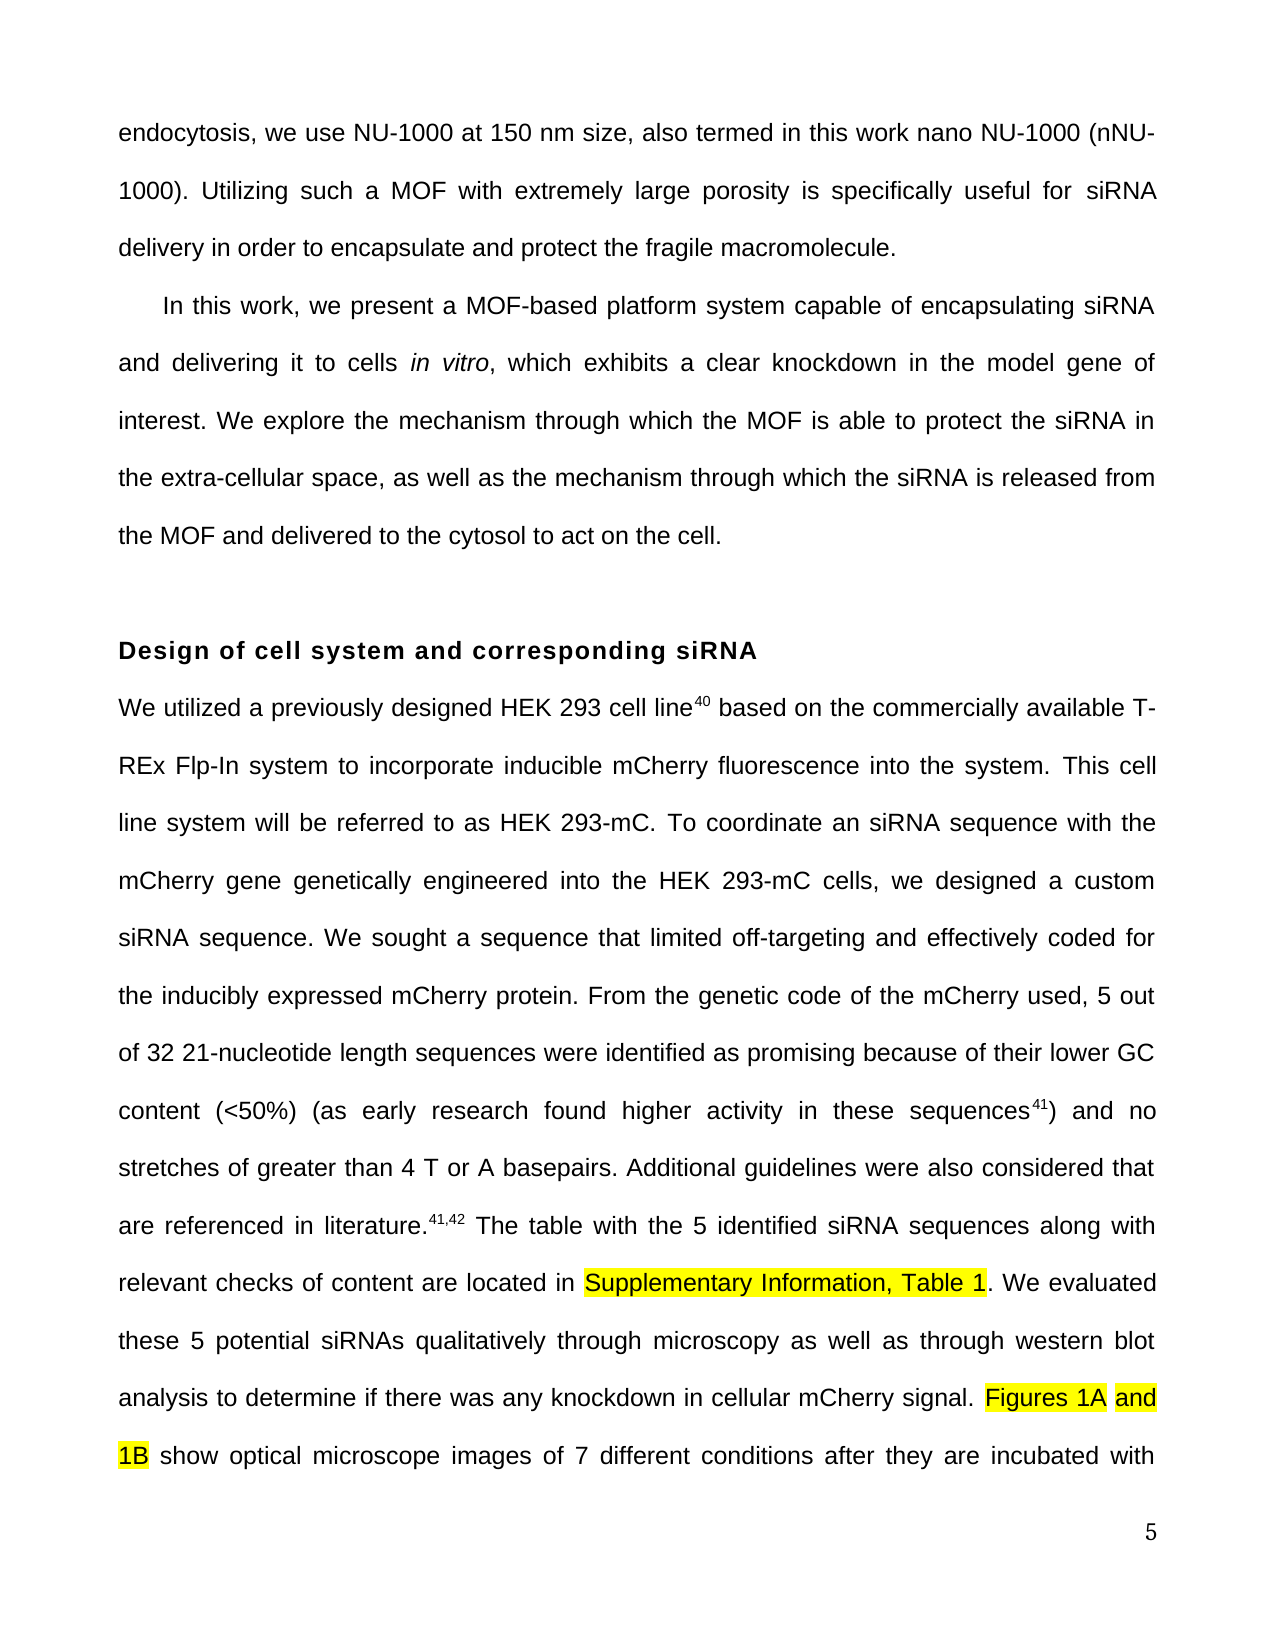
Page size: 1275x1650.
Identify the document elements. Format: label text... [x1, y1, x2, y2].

subtitle Design of cell system and corresponding siRNA [118, 636, 1157, 664]
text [118, 693, 1157, 1469]
text In this work, we present a MOF-based platform system capable of encapsulating siRNA and delivering it to cells in vitro, which exhibits a clear knockdown in the model gene of interest. We explore the mechanism through which the MOF is able to protect the siRNA in the extra-cellular space, as well as the mechanism through which the siRNA is released from the MOF and delivered to the cytosol to act on the cell. [118, 291, 1157, 549]
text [118, 118, 1157, 262]
